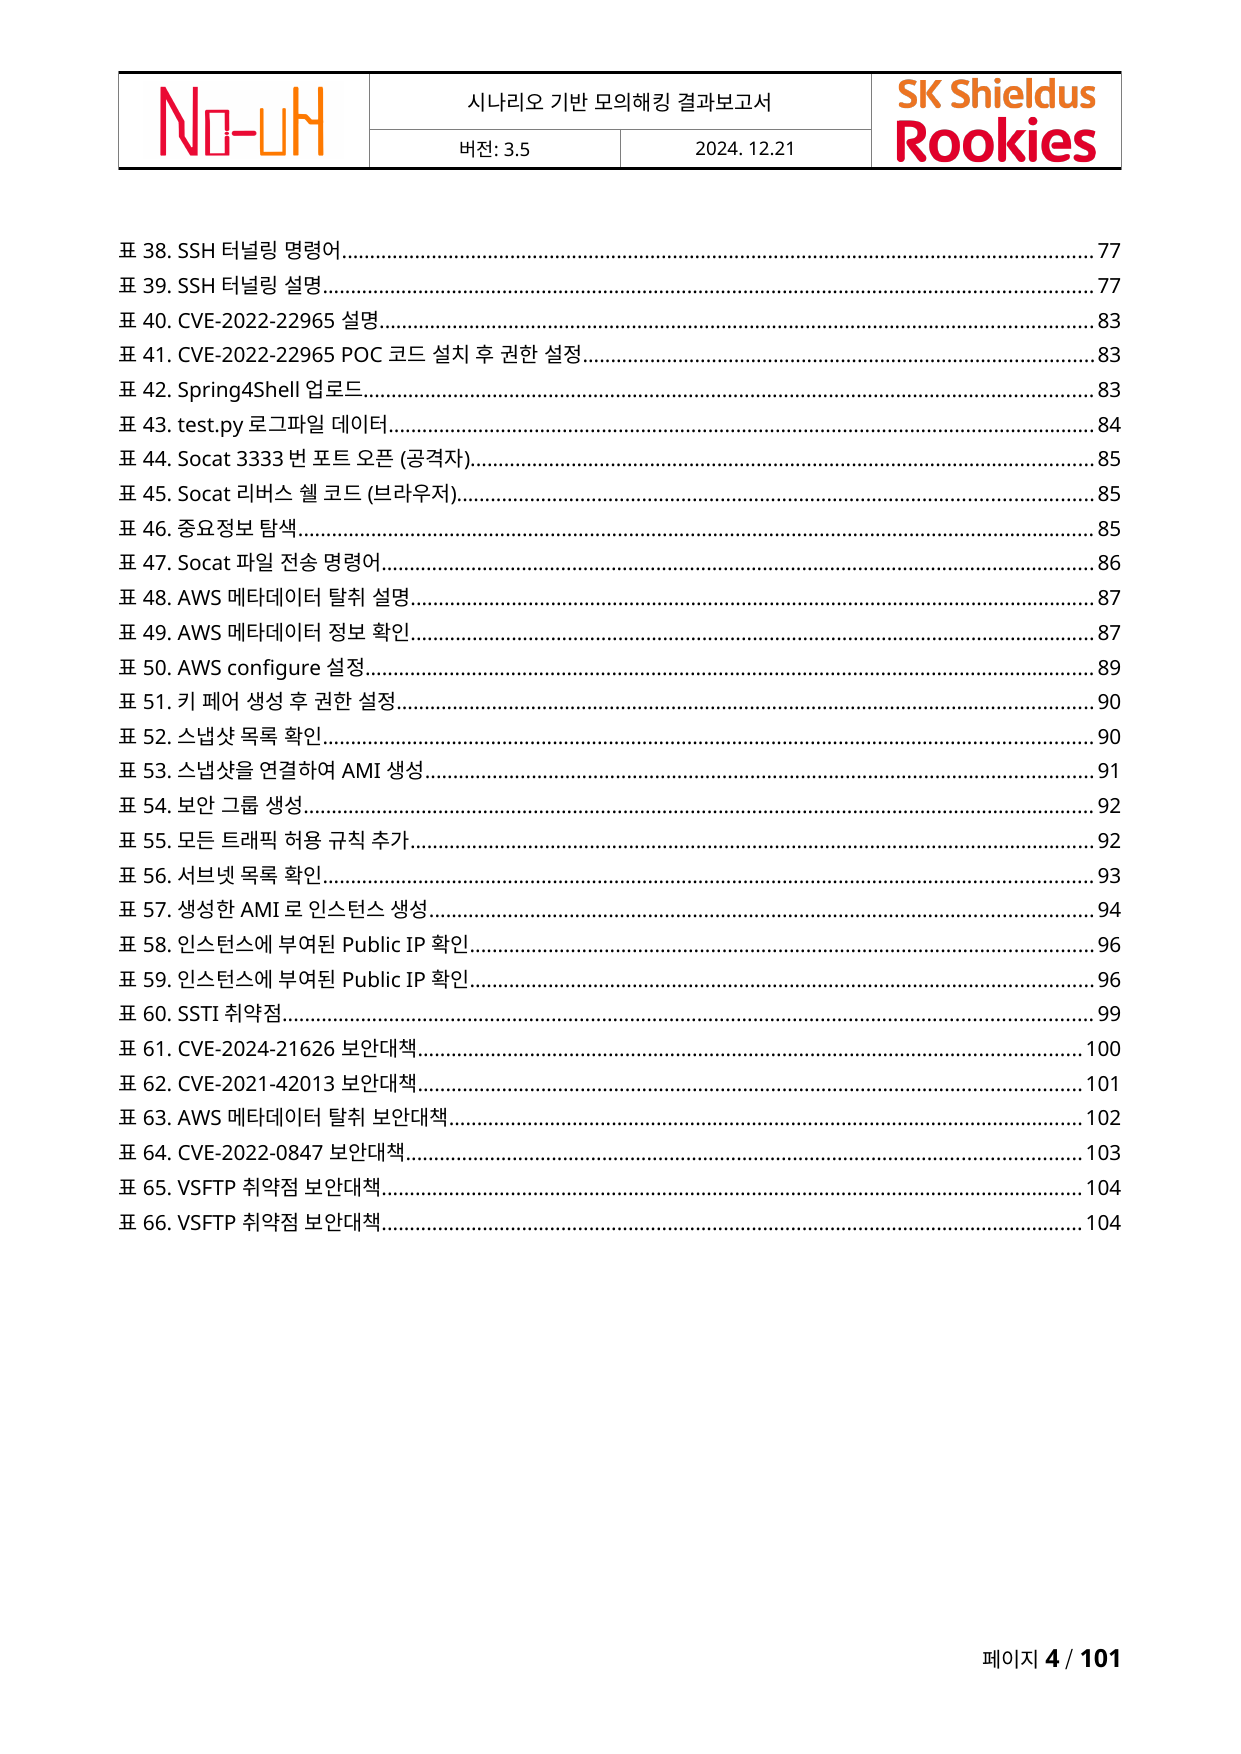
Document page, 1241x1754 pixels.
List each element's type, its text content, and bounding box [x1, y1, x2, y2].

text 표 62. CVE-2021-42013 보안대책 101 [118, 1069, 1122, 1097]
text 표 55. 모든 트래픽 허용 규칙 추가 92 [118, 826, 1122, 854]
text 표 47. Socat 파일 전송 명령어 86 [118, 548, 1122, 577]
text 표 63. AWS 메타데이터 탈취 보안대책 102 [118, 1103, 1122, 1132]
text 표 43. test.py 로그파일 데이터 84 [118, 410, 1122, 438]
text 표 44. Socat 3333번 포트 오픈 (공격자) 85 [118, 444, 1122, 473]
text 표 61. CVE-2024-21626 보안대책 100 [118, 1034, 1122, 1063]
picture [895, 73, 1097, 167]
text 표 56. 서브넷 목록 확인 93 [118, 861, 1122, 889]
text 표 64. CVE-2022-0847 보안대책 103 [118, 1138, 1122, 1167]
text 표 60. SSTI 취약점 99 [118, 999, 1122, 1028]
text 표 52. 스냅샷 목록 확인 90 [118, 722, 1122, 750]
text 표 54. 보안 그룹 생성 92 [118, 791, 1122, 820]
picture [143, 81, 345, 159]
text 표 57. 생성한 AMI로 인스턴스 생성 94 [118, 895, 1122, 924]
text 표 42. Spring4Shell 업로드 83 [118, 375, 1122, 403]
text 표 48. AWS 메타데이터 탈취 설명 87 [118, 583, 1122, 612]
text 표 45. Socat 리버스 쉘 코드 (브라우저) 85 [118, 479, 1122, 508]
text 표 46. 중요정보 탐색 85 [118, 514, 1122, 542]
text 표 58. 인스턴스에 부여된 Public IP 확인 96 [118, 930, 1122, 958]
text 표 39. SSH 터널링 설명 77 [118, 271, 1122, 299]
text 표 49. AWS 메타데이터 정보 확인 87 [118, 618, 1122, 646]
text 표 53. 스냅샷을 연결하여 AMI 생성 91 [118, 757, 1122, 785]
text 표 65. VSFTP 취약점 보안대책 104 [118, 1173, 1122, 1201]
text 표 66. VSFTP 취약점 보안대책 104 [118, 1208, 1122, 1236]
text 표 41. CVE-2022-22965 POC 코드 설치 후 권한 설정 83 [118, 340, 1122, 369]
text 표 59. 인스턴스에 부여된 Public IP 확인 96 [118, 965, 1122, 993]
text 표 38. SSH 터널링 명령어 77 [118, 236, 1122, 265]
text 표 50. AWS configure 설정 89 [118, 653, 1122, 681]
text 표 51. 키 페어 생성 후 권한 설정 90 [118, 687, 1122, 716]
text 표 40. CVE-2022-22965 설명 83 [118, 306, 1122, 334]
